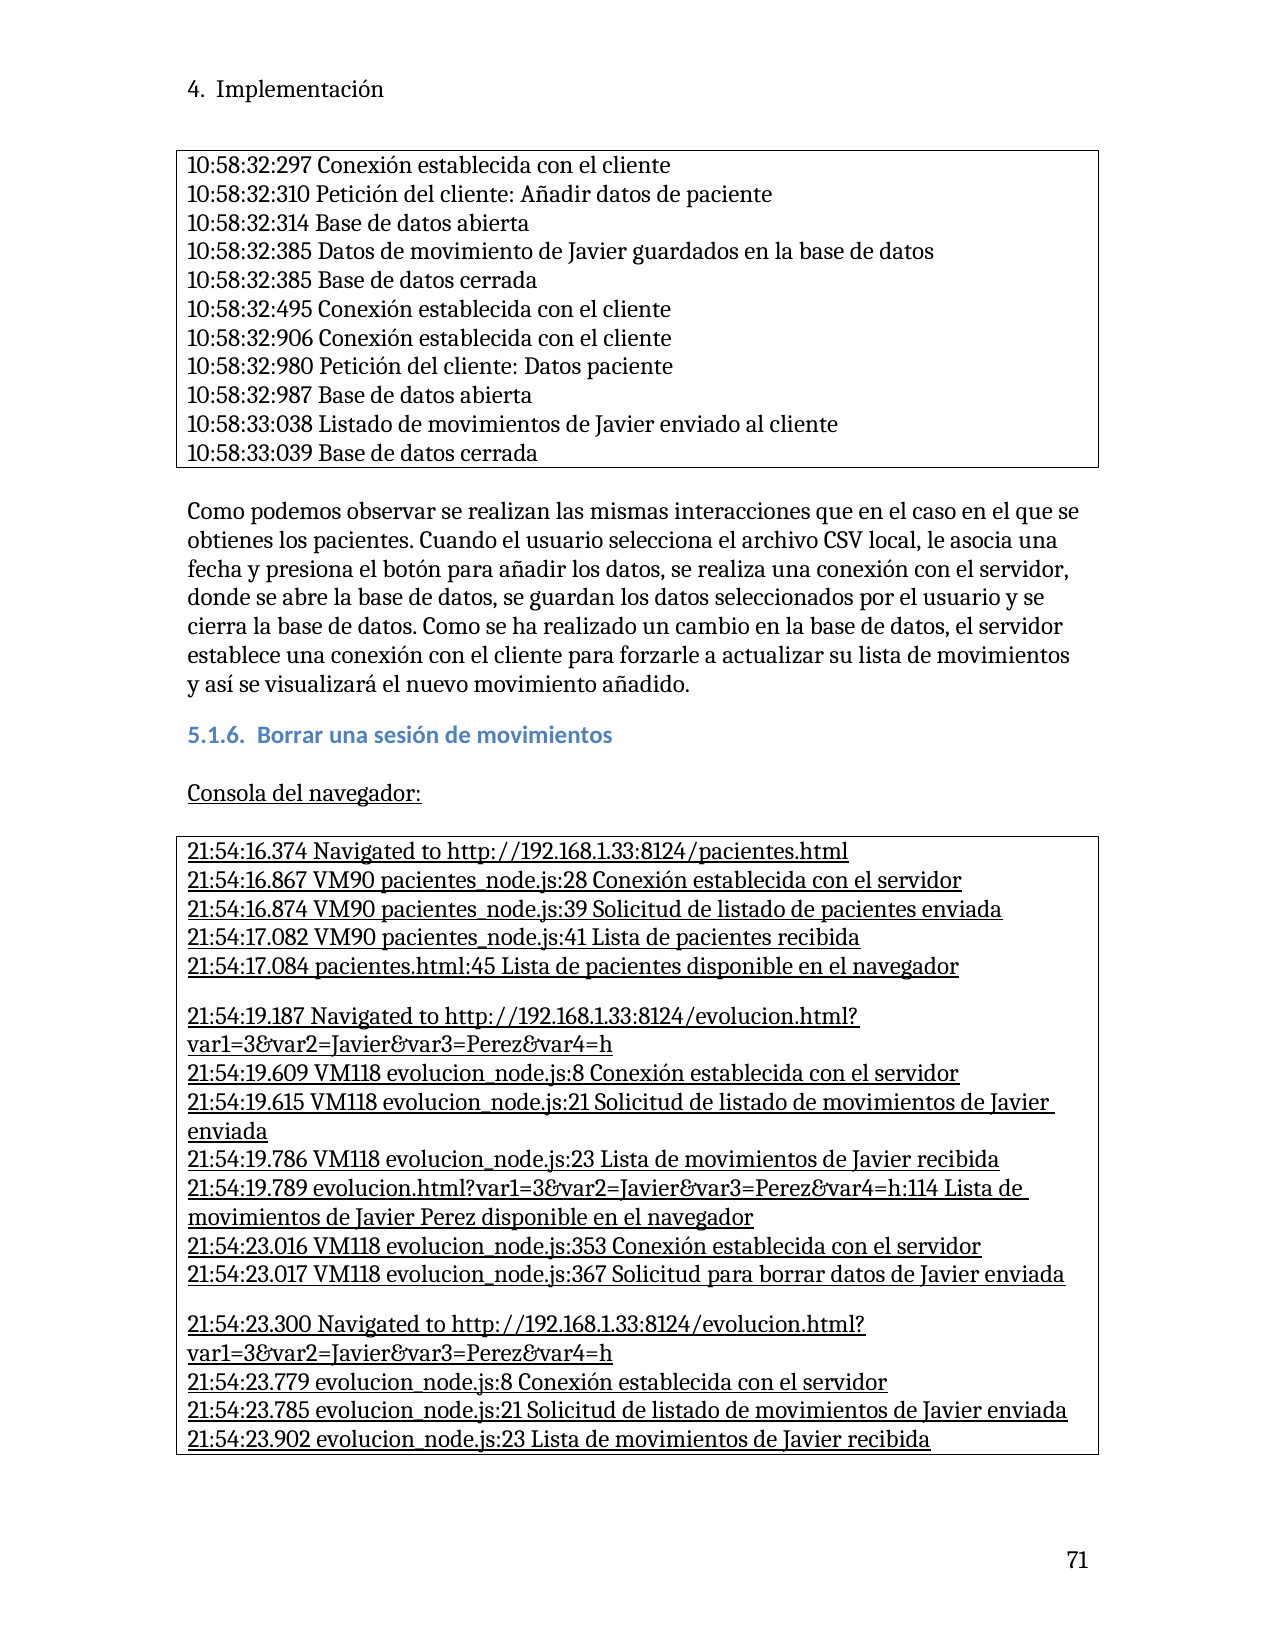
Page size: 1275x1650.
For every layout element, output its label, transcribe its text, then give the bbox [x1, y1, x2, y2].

text Consola del navegador: [187, 778, 1087, 807]
text Como podemos observar se realizan las mismas interacciones que en el caso en el que se obtienes los pacientes. Cuando el usuario selecciona el archivo CSV local, le asocia una fecha y presiona el botón para añadir los datos, se realiza una conexión con el servidor, donde se abre la base de datos, se guardan los datos seleccionados por el usuario y se cierra la base de datos. Como se ha realizado un cambio en la base de datos, el servidor establece una conexión con el cliente para forzarle a actualizar su lista de movimientos y así se visualizará el nuevo movimiento añadido. [187, 497, 1087, 698]
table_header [177, 151, 1098, 467]
table_header 21:54:16.374 Navigated to http://192.168.1.33:8124/pacientes.html 21:54:16.867 VM90 pacientes_node.js:28 Conexión establecida con el servidor 21:54:16.874 VM90 pacientes_node.js:39 Solicitud de listado de pacientes enviada 21:54:17.082 VM90 pacientes_node.js:41 Lista de pacientes recibida 21:54:17.084 pacientes.html:45 Lista de pacientes disponible en el navegador 21:54:19.187 Navigated to http://192.168.1.33:8124/evolucion.html?var1=3&var2=Javier&var3=Perez&var4=h 21:54:19.609 VM118 evolucion_node.js:8 Conexión establecida con el servidor 21:54:19.615 VM118 evolucion_node.js:21 Solicitud de listado de movimientos de Javier enviada 21:54:19.786 VM118 evolucion_node.js:23 Lista de movimientos de Javier recibida 21:54:19.789 evolucion.html?var1=3&var2=Javier&var3=Perez&var4=h:114 Lista de movimientos de Javier Perez disponible en el navegador 21:54:23.016 VM118 evolucion_node.js:353 Conexión establecida con el servidor 21:54:23.017 VM118 evolucion_node.js:367 Solicitud para borrar datos de Javier enviada 21:54:23.300 Navigated to http://192.168.1.33:8124/evolucion.html?var1=3&var2=Javier&var3=Perez&var4=h 21:54:23.779 evolucion_node.js:8 Conexión establecida con el servidor 21:54:23.785 evolucion_node.js:21 Solicitud de listado de movimientos de Javier enviada 21:54:23.902 evolucion_node.js:23 Lista de movimientos de Javier recibida [177, 837, 1098, 1454]
subtitle 5.1.6. Borrar una sesión de movimientos [187, 719, 1087, 750]
